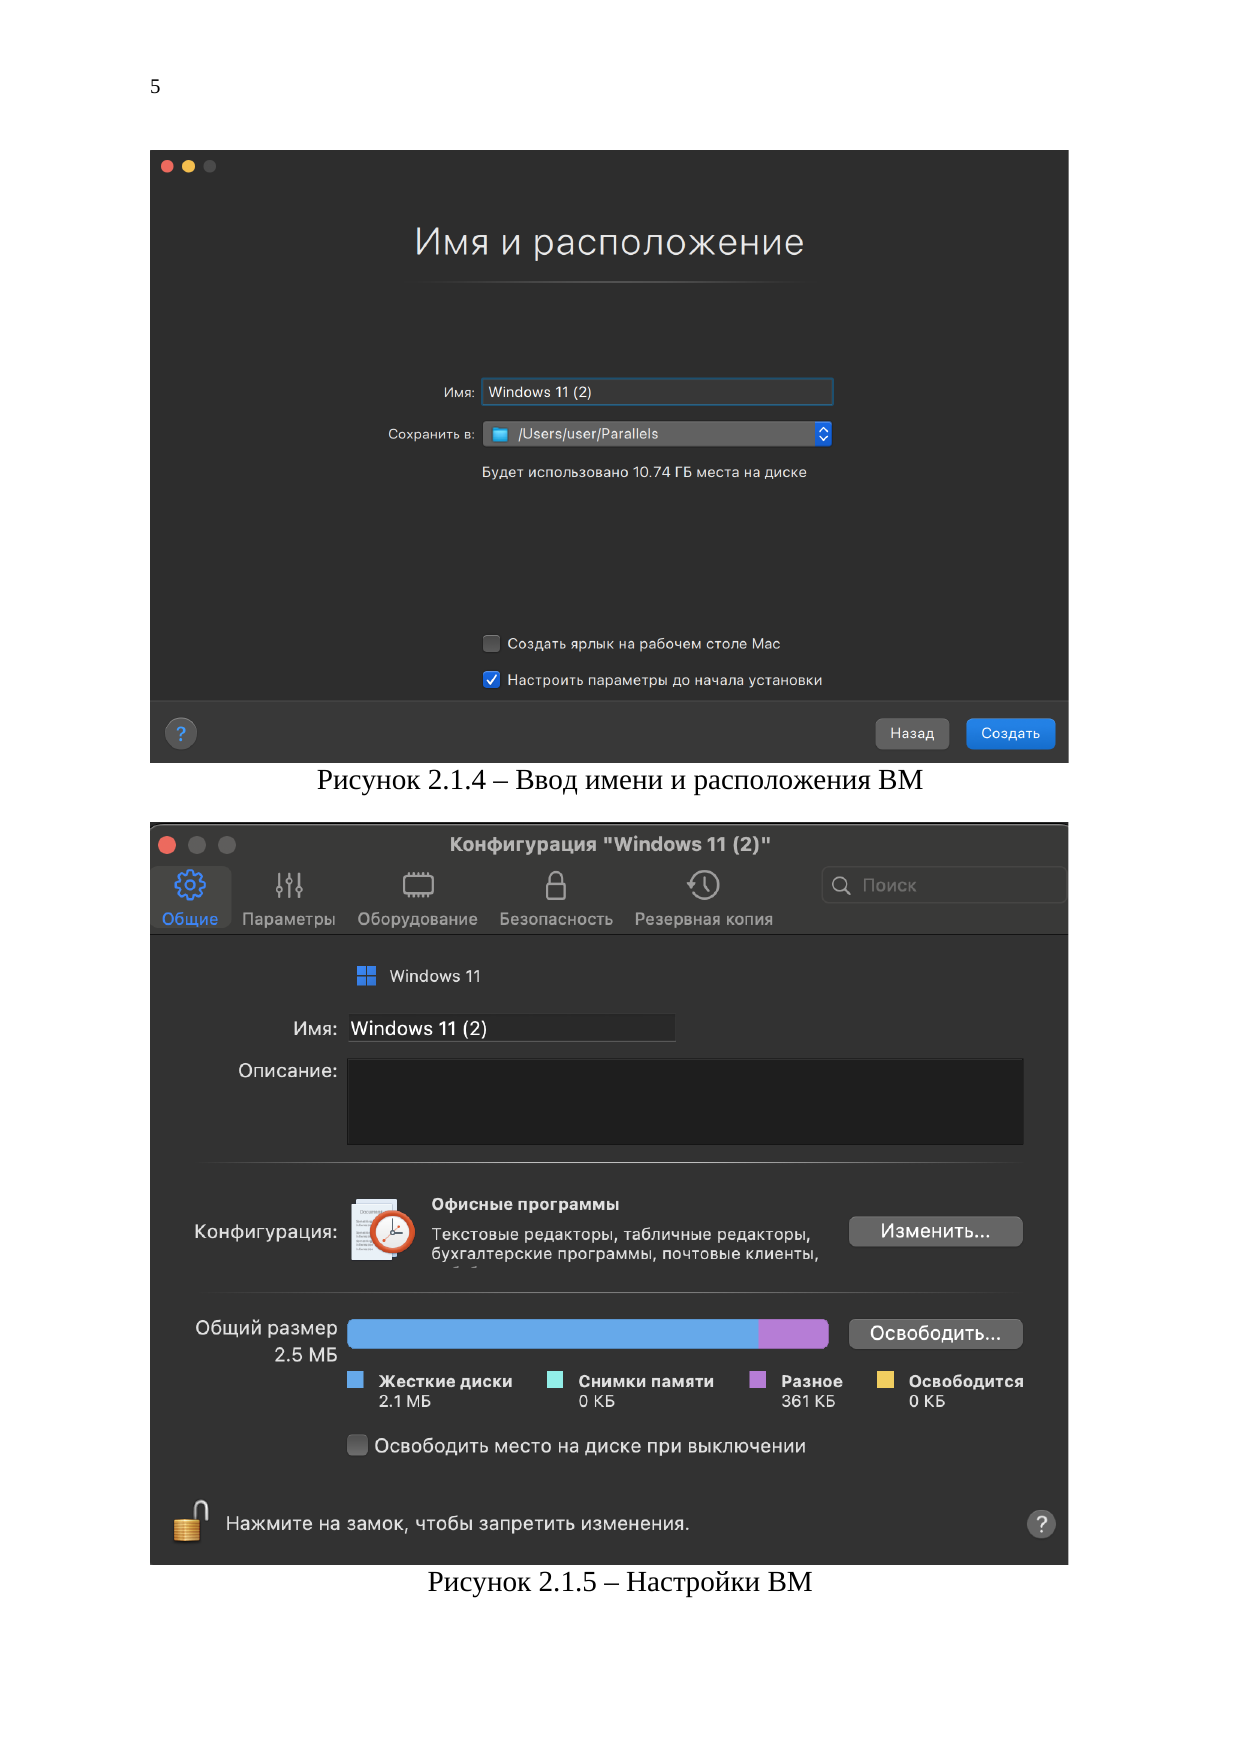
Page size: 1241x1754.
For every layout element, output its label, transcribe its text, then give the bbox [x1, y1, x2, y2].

picture [150, 822, 1069, 1565]
text Рисунок 2.1.4 – Ввод имени и расположения ВМ [150, 762, 1090, 796]
picture [150, 150, 1069, 763]
text Рисунок 2.1.5 – Настройки ВМ [150, 1564, 1090, 1598]
